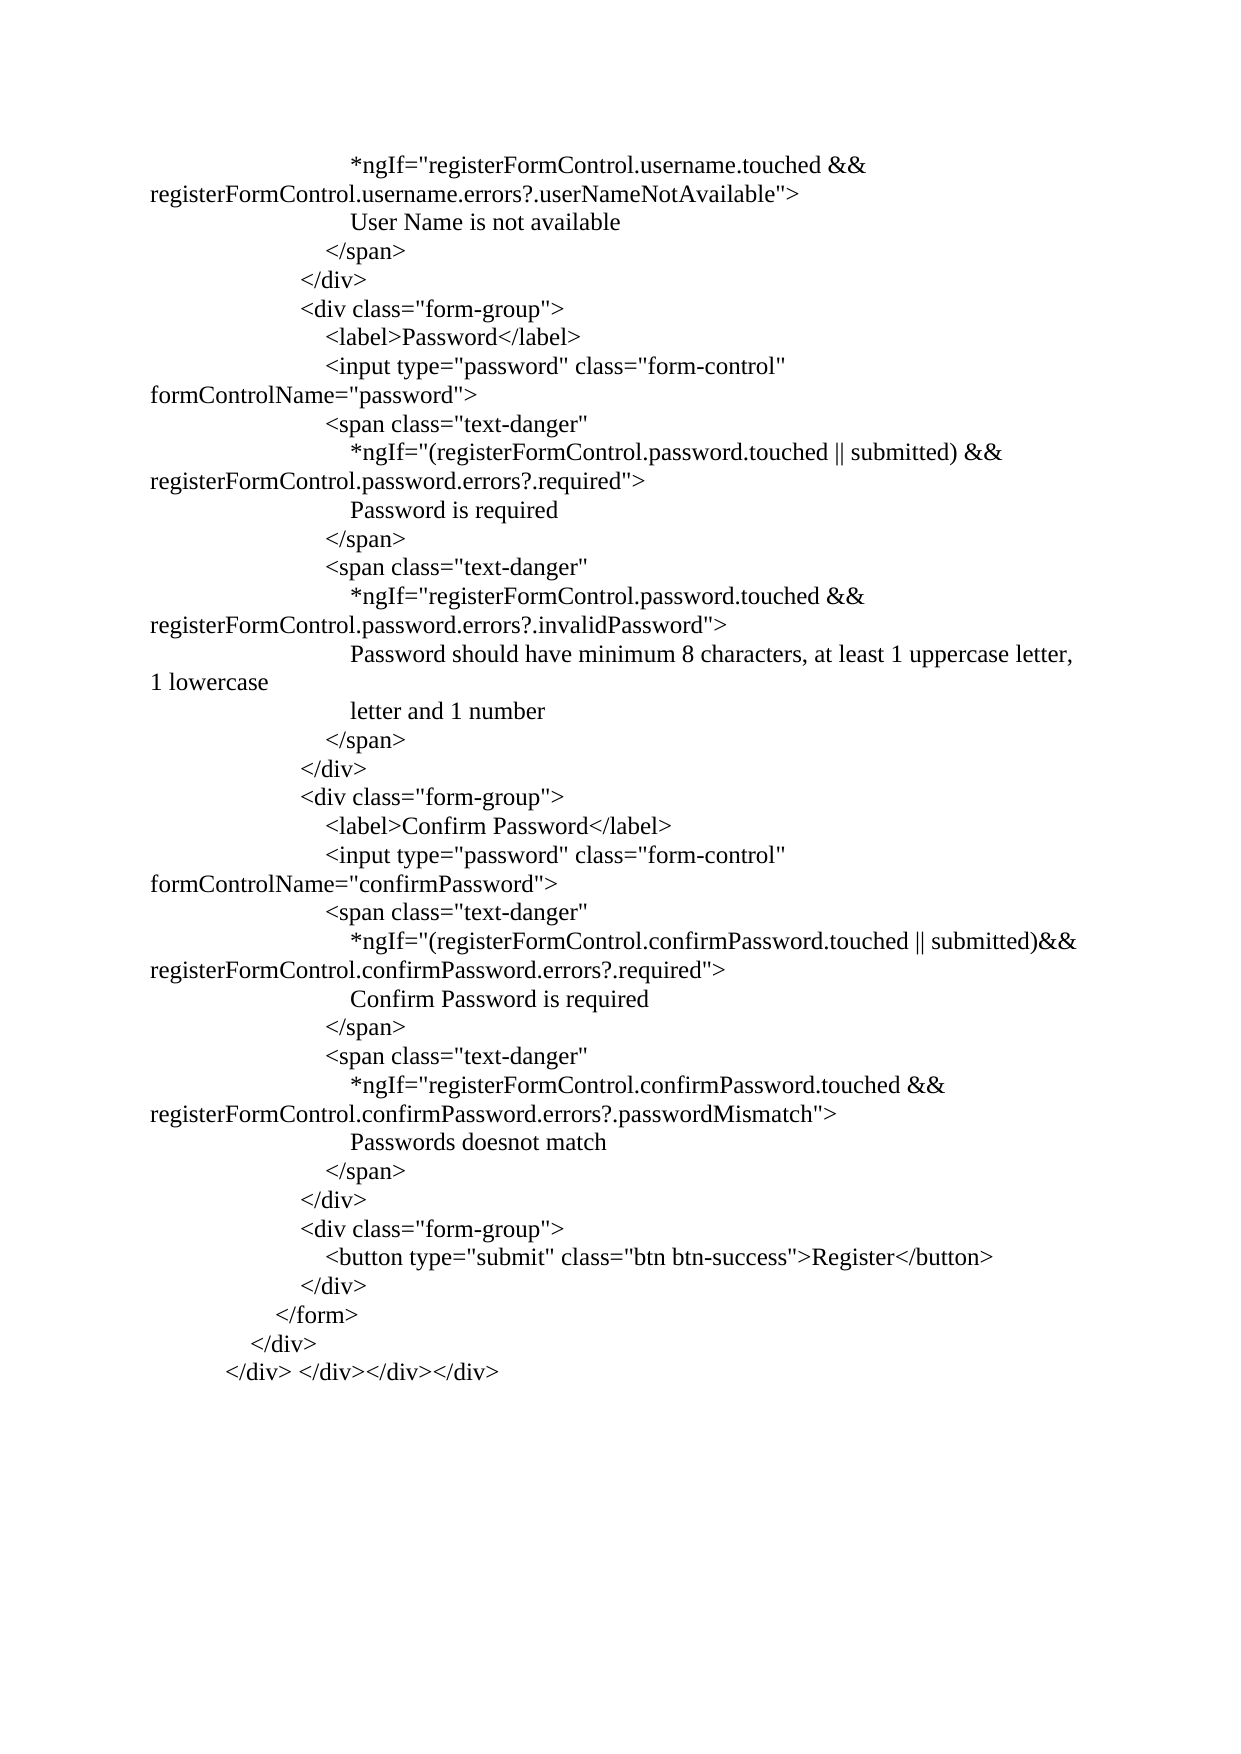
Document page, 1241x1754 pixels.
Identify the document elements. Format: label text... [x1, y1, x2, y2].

text Password should have minimum 8 characters, at least 1 uppercase letter, 1 lowercase [150, 639, 1090, 696]
text Password is required [150, 495, 1090, 524]
text <label>Password</label> [150, 322, 1090, 351]
text </form> [150, 1300, 1090, 1329]
text <input type="password" class="form-control" formControlName="password"> [150, 351, 1090, 409]
text </div> [150, 1271, 1090, 1300]
text *ngIf="registerFormControl.password.touched && registerFormControl.password.errors?.invalidPassword"> [150, 581, 1090, 639]
text Passwords doesnot match [150, 1127, 1090, 1156]
text <span class="text-danger" [150, 1041, 1090, 1070]
text *ngIf="registerFormControl.username.touched && registerFormControl.username.errors?.userNameNotAvailable"> [150, 150, 1090, 207]
text *ngIf="(registerFormControl.confirmPassword.touched || submitted)&& registerFormControl.confirmPassword.errors?.required"> [150, 926, 1090, 984]
text </div> </div></div></div> [150, 1357, 1090, 1386]
text </span> [150, 1156, 1090, 1185]
text </div> [150, 1185, 1090, 1214]
text <span class="text-danger" [150, 897, 1090, 926]
text </div> [150, 265, 1090, 294]
text <span class="text-danger" [150, 552, 1090, 581]
text <span class="text-danger" [150, 409, 1090, 437]
text <div class="form-group"> [150, 1214, 1090, 1242]
text <input type="password" class="form-control" formControlName="confirmPassword"> [150, 840, 1090, 897]
text Confirm Password is required [150, 984, 1090, 1012]
text *ngIf="registerFormControl.confirmPassword.touched && registerFormControl.confirmPassword.errors?.passwordMismatch"> [150, 1070, 1090, 1127]
text </div> [150, 754, 1090, 782]
text </span> [150, 725, 1090, 754]
text <button type="submit" class="btn btn-success">Register</button> [150, 1242, 1090, 1271]
text letter and 1 number [150, 696, 1090, 725]
text </span> [150, 524, 1090, 552]
text </div> [150, 1329, 1090, 1357]
text <label>Confirm Password</label> [150, 811, 1090, 840]
text <div class="form-group"> [150, 294, 1090, 322]
text </span> [150, 236, 1090, 265]
text *ngIf="(registerFormControl.password.touched || submitted) && registerFormControl.password.errors?.required"> [150, 437, 1090, 495]
text User Name is not available [150, 207, 1090, 236]
text </span> [150, 1012, 1090, 1041]
text <div class="form-group"> [150, 782, 1090, 811]
